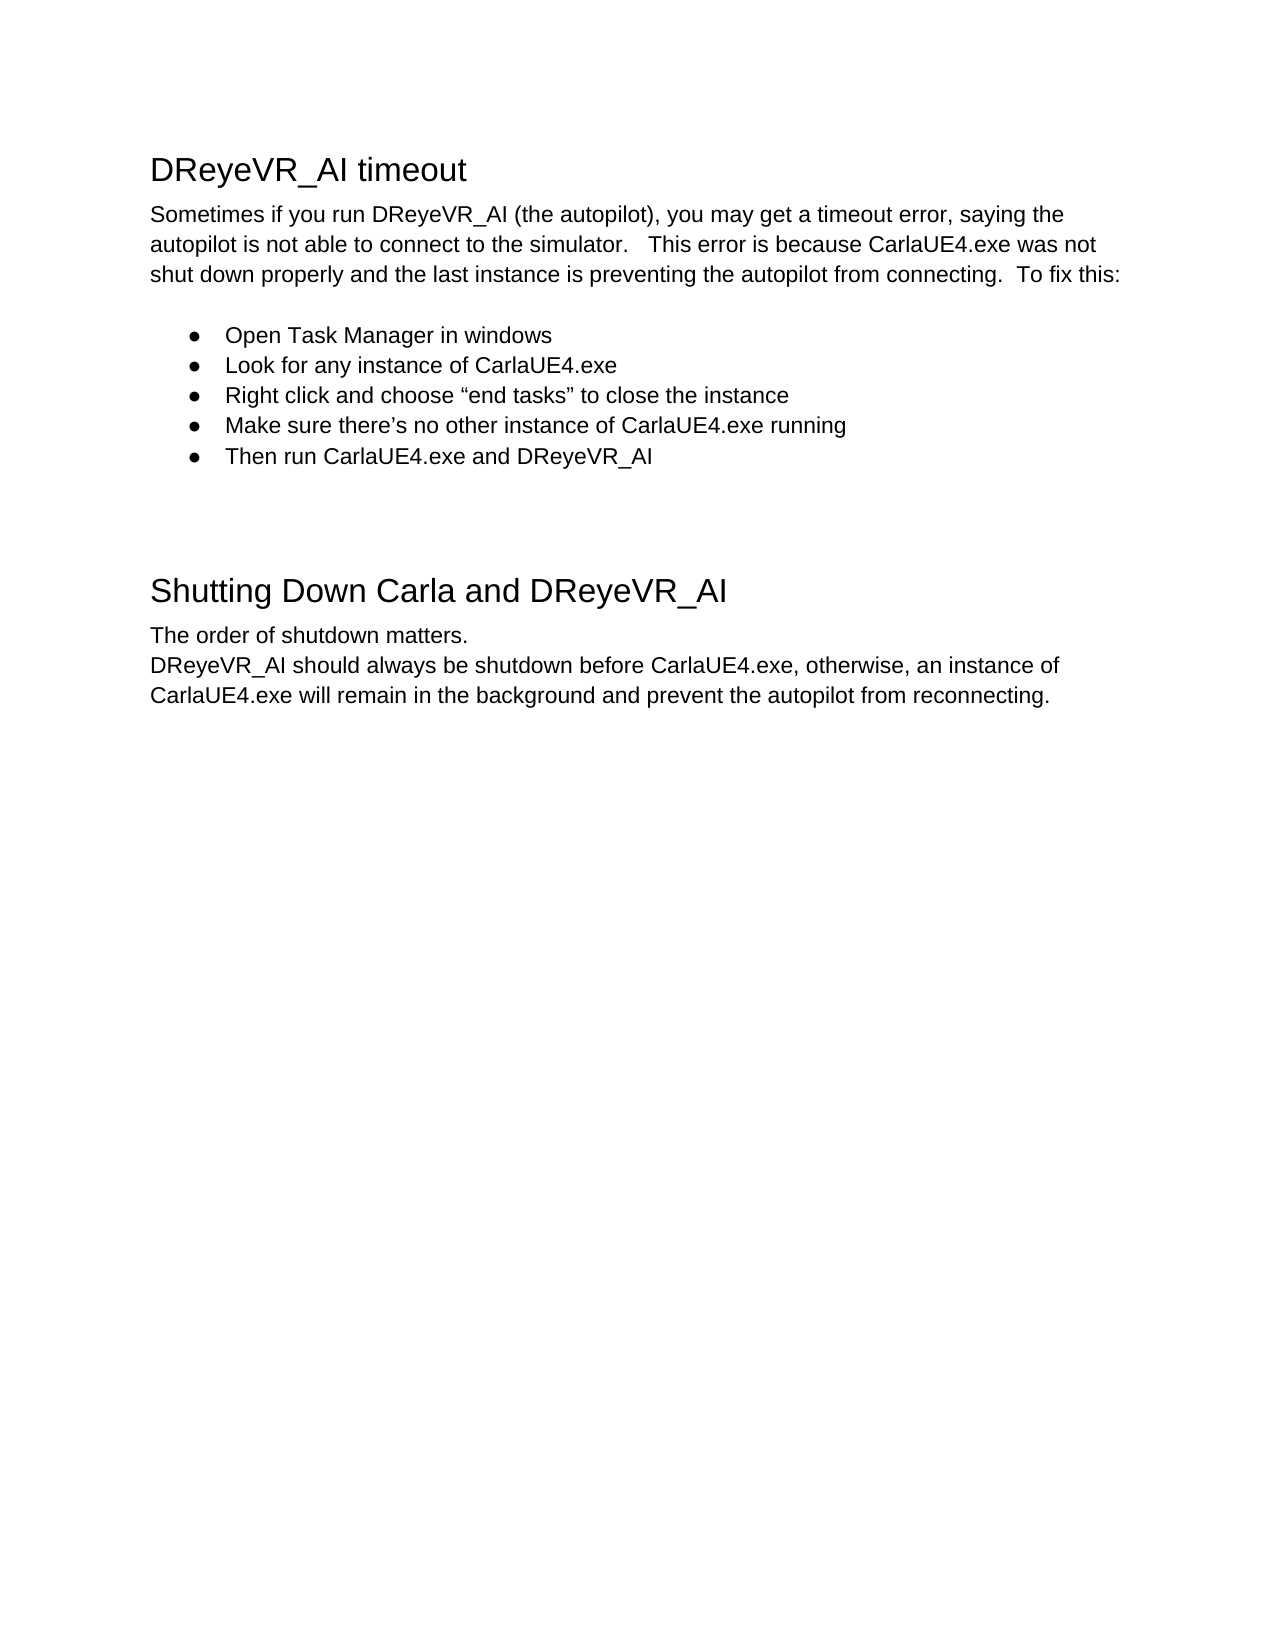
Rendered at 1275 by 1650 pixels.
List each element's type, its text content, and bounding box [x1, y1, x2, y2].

text CarlaUE4.exe will remain in the background and prevent the autopilot from reconnecting. [150, 682, 1125, 708]
list Right click and choose “end tasks” to close the instance [187, 382, 1125, 408]
list Open Task Manager in windows [187, 322, 1125, 348]
list Make sure there’s no other instance of CarlaUE4.exe running [187, 412, 1125, 439]
text Sometimes if you run DReyeVR_AI (the autopilot), you may get a timeout error, saying the autopilot is not able to connect to the simulator. This error is because CarlaUE4.exe was not shut down properly and the last instance is preventing the autopilot from connecting. To fix this: [150, 201, 1125, 288]
list Then run CarlaUE4.exe and DReyeVR_AI [187, 443, 1125, 469]
text DReyeVR_AI should always be shutdown before CarlaUE4.exe, otherwise, an instance of [150, 652, 1125, 678]
text The order of shutdown matters. [150, 622, 1125, 648]
list Look for any instance of CarlaUE4.exe [187, 352, 1125, 378]
subtitle Shutting Down Carla and DReyeVR_AI [150, 571, 1125, 609]
subtitle DReyeVR_AI timeout [150, 150, 1125, 188]
